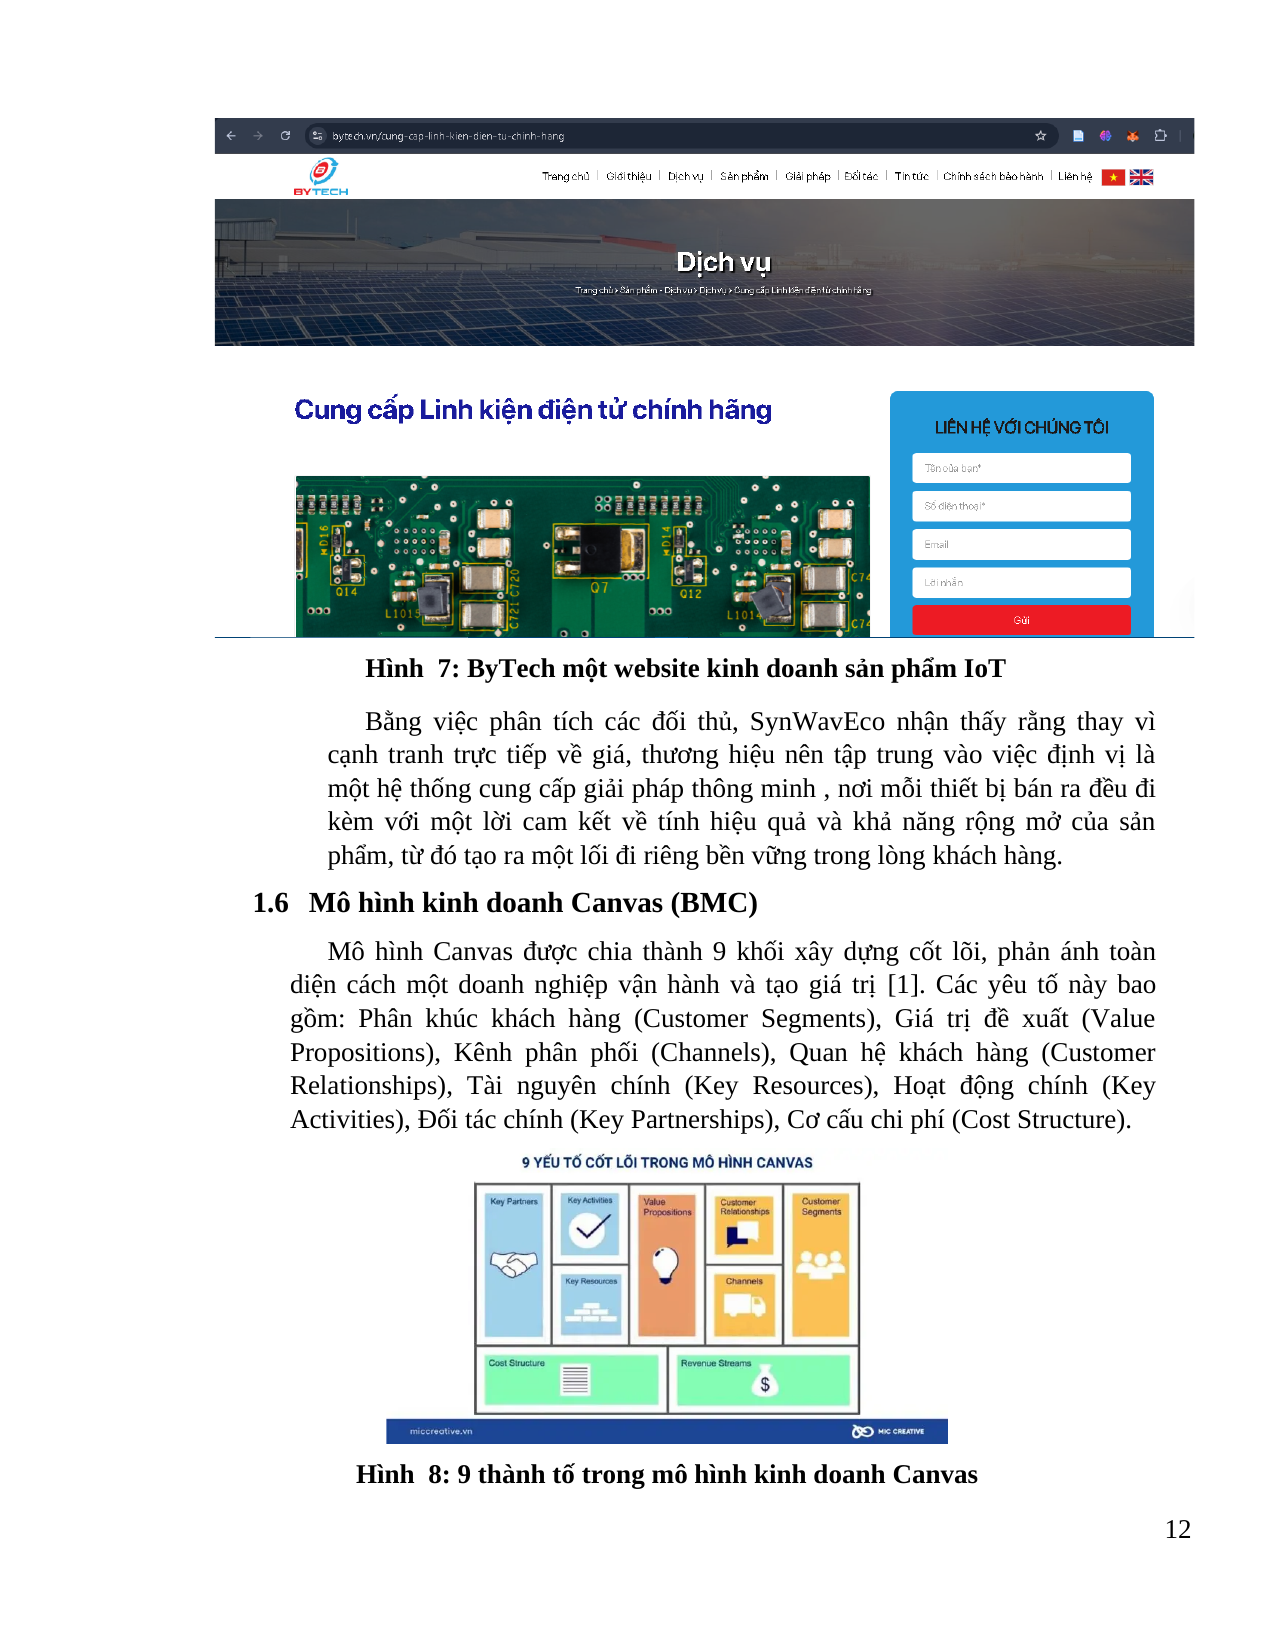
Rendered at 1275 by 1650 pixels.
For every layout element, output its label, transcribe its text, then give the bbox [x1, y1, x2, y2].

text Hình 7: ByTech một website kinh doanh sản phẩm IoT [215, 653, 1157, 684]
text Bằng việc phân tích các đối thủ, SynWavEco nhận thấy rằng thay vì cạnh tranh trực tiếp về giá, thương hiệu nên tập trung vào việc định vị là một hệ thống cung cấp giải pháp thông minh , nơi mỗi thiết bị bán ra đều đi kèm với một lời cam kết về tính hiệu quả và khả năng rộng mở của sản phẩm, từ đó tạo ra một lối đi riêng bền vững trong lòng khách hàng. [327, 704, 1157, 870]
list Mô hình Canvas được chia thành 9 khối xây dựng cốt lõi, phản ánh toàn diện cách một doanh nghiệp vận hành và tạo giá trị [1]. Các yêu tố này bao gồm: Phân khúc khách hàng (Customer Segments), Giá trị đề xuất (Value Propositions), Kênh phân phối (Channels), Quan hệ khách hàng (Customer Relationships), Tài nguyên chính (Key Resources), Hoạt động chính (Key Activities), Đối tác chính (Key Partnerships), Cơ cấu chi phí (Cost Structure). [290, 935, 1157, 1134]
list Mô hình kinh doanh Canvas (BMC) [252, 885, 1157, 918]
picture [214, 118, 1195, 638]
text Hình 8: 9 thành tố trong mô hình kinh doanh Canvas [177, 1458, 1157, 1490]
